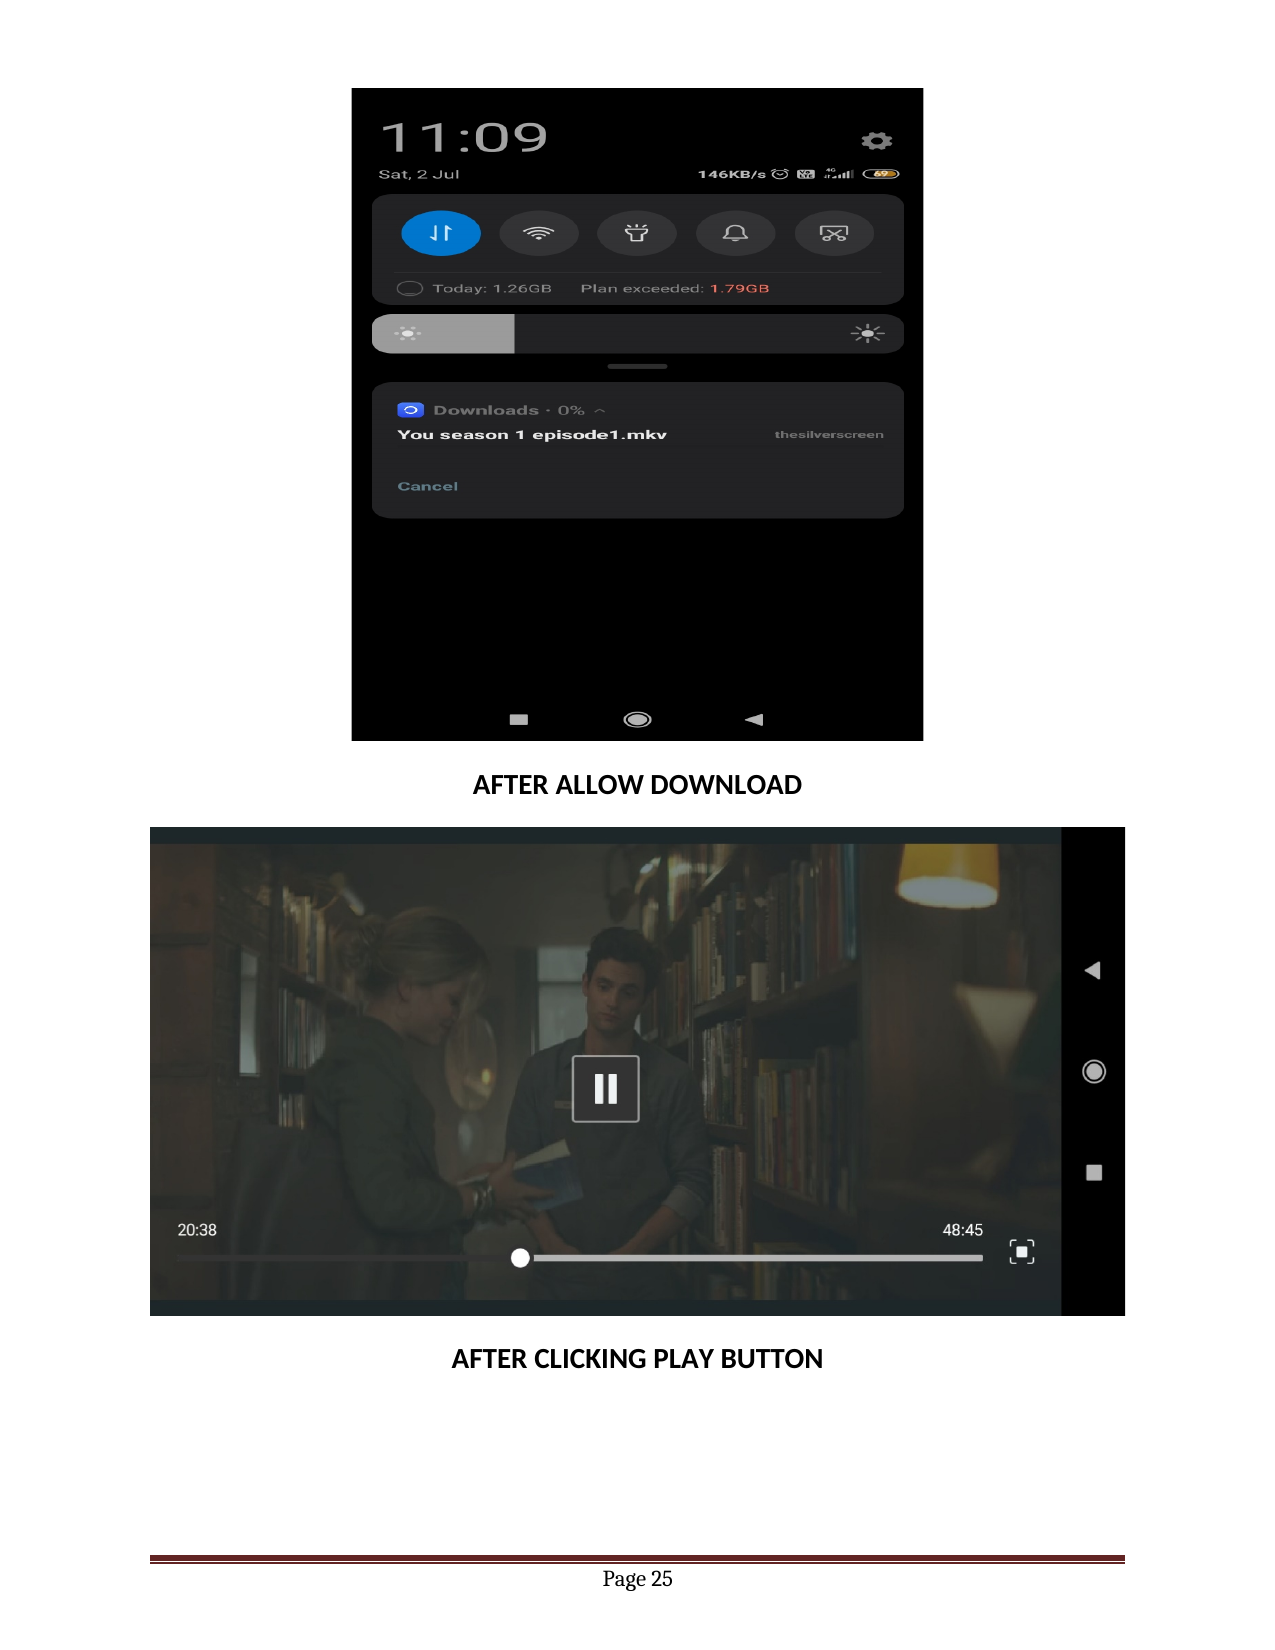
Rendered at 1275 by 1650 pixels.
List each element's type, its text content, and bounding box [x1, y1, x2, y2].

text AFTER CLICKING PLAY BUTTON [150, 1340, 1125, 1376]
picture [351, 88, 924, 741]
text AFTER ALLOW DOWNLOAD [150, 766, 1125, 802]
picture [150, 827, 1125, 1316]
